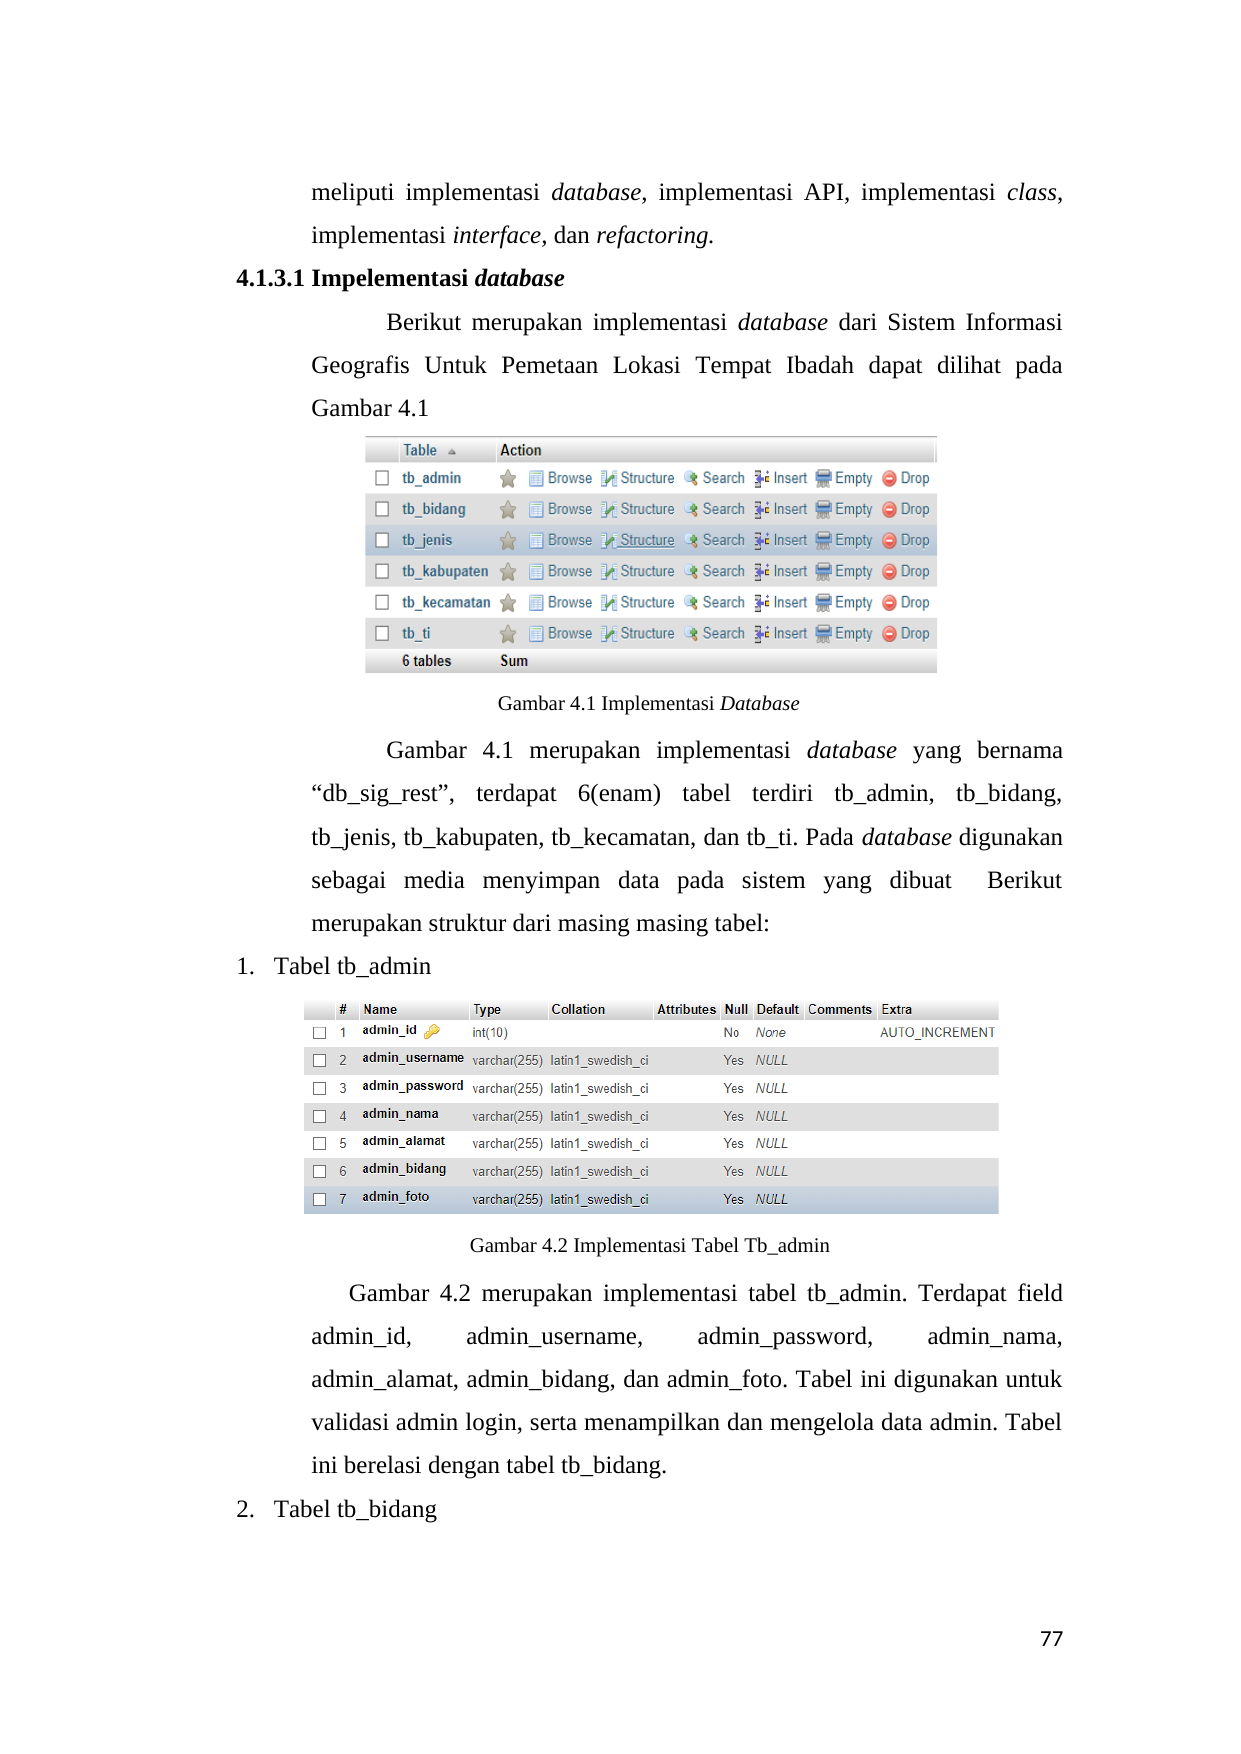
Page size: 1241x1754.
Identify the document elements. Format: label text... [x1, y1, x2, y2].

list Tabel tb_bidang [236, 1494, 1063, 1522]
picture [300, 994, 999, 1220]
text Gambar 4.1 merupakan implementasi database yang bernama “db_sig_rest”, terdapat 6(enam) tabel terdiri tb_admin, tb_bidang, tb_jenis, tb_kabupaten, tb_kecamatan, dan tb_ti. Pada database digunakan sebagai media menyimpan data pada sistem yang dibuat Berikut merupakan struktur dari masing masing tabel: [311, 735, 1063, 937]
text Berikut merupakan implementasi database dari Sistem Informasi Geografis Untuk Pemetaan Lokasi Tempat Ibadah dapat dilihat pada Gambar 4.1 [311, 307, 1063, 422]
list Tabel tb_admin [236, 951, 1063, 980]
text Gambar 4.2 Implementasi Tabel Tb_admin [236, 1233, 1063, 1257]
picture [362, 436, 938, 677]
text Gambar 4.2 merupakan implementasi tabel tb_admin. Terdapat field admin_id, admin_username, admin_password, admin_nama, admin_alamat, admin_bidang, dan admin_foto. Tabel ini digunakan untuk validasi admin login, serta menampilkan dan mengelola data admin. Tabel ini berelasi dengan tabel tb_bidang. [311, 1278, 1063, 1479]
list Impelementasi database [236, 263, 1063, 292]
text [311, 177, 1063, 249]
text Gambar 4.1 Implementasi Database [236, 691, 1063, 714]
